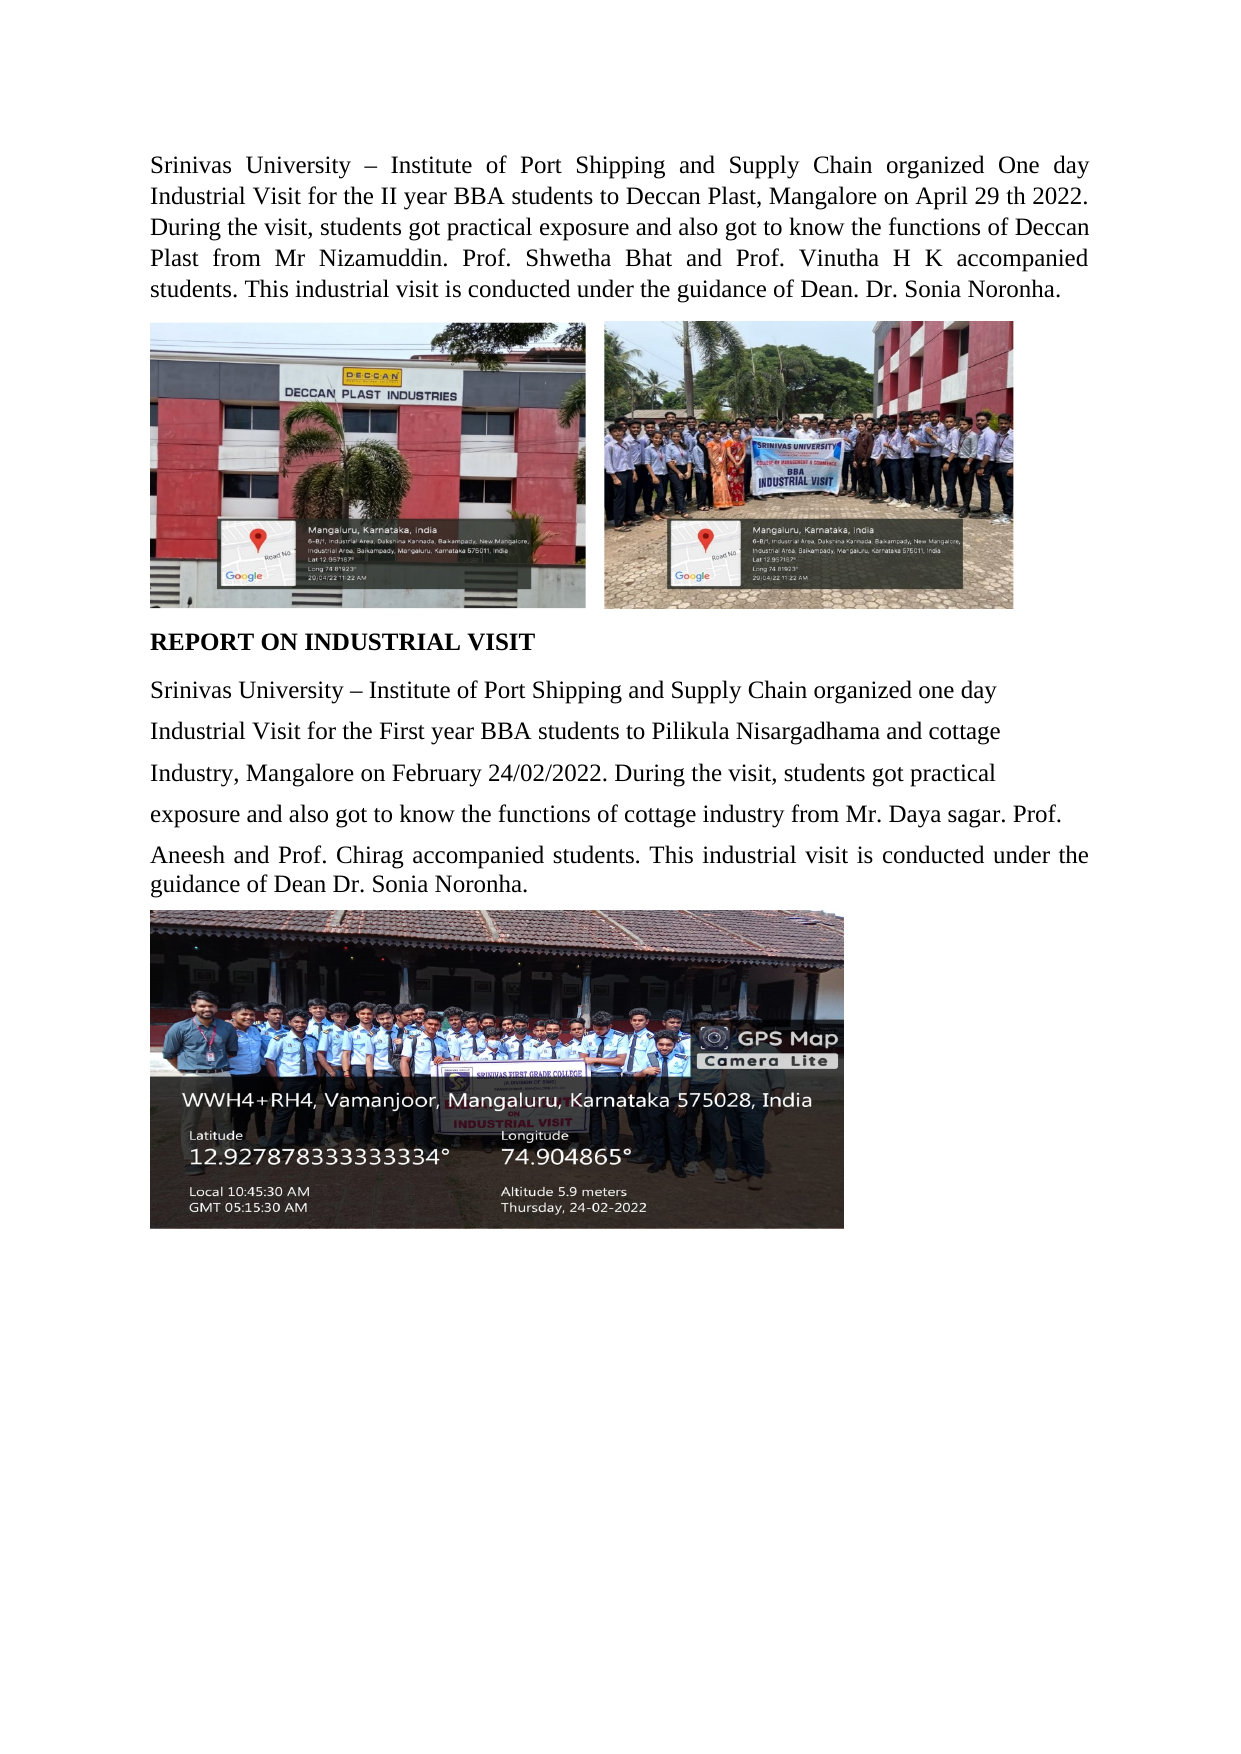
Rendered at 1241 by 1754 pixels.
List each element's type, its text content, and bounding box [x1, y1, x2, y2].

text exposure and also got to know the functions of cottage industry from Mr. Daya sagar. Prof. [150, 799, 1090, 828]
text Srinivas University – Institute of Port Shipping and Supply Chain organized One day Industrial Visit for the II year BBA students to Deccan Plast, Mangalore on April 29 th 2022. During the visit, students got practical exposure and also got to know the functions of Deccan Plast from Mr Nizamuddin. Prof. Shwetha Bhat and Prof. Vinutha H K accompanied students. This industrial visit is conducted under the guidance of Dean. Dr. Sonia Noronha. [150, 150, 1090, 303]
text Aneesh and Prof. Chirag accompanied students. This industrial visit is conducted under the guidance of Dean Dr. Sonia Noronha. [150, 840, 1090, 898]
picture [604, 321, 1014, 609]
picture [150, 322, 586, 609]
text Industry, Mangalore on February 24/02/2022. During the visit, students got practical [150, 758, 1090, 786]
text REPORT ON INDUSTRIAL VISIT [150, 627, 1090, 656]
text Industrial Visit for the First year BBA students to Pilikula Nisargadhama and cottage [150, 716, 1090, 745]
picture [150, 910, 844, 1229]
text Srinivas University – Institute of Port Shipping and Supply Chain organized one day [150, 675, 1090, 704]
